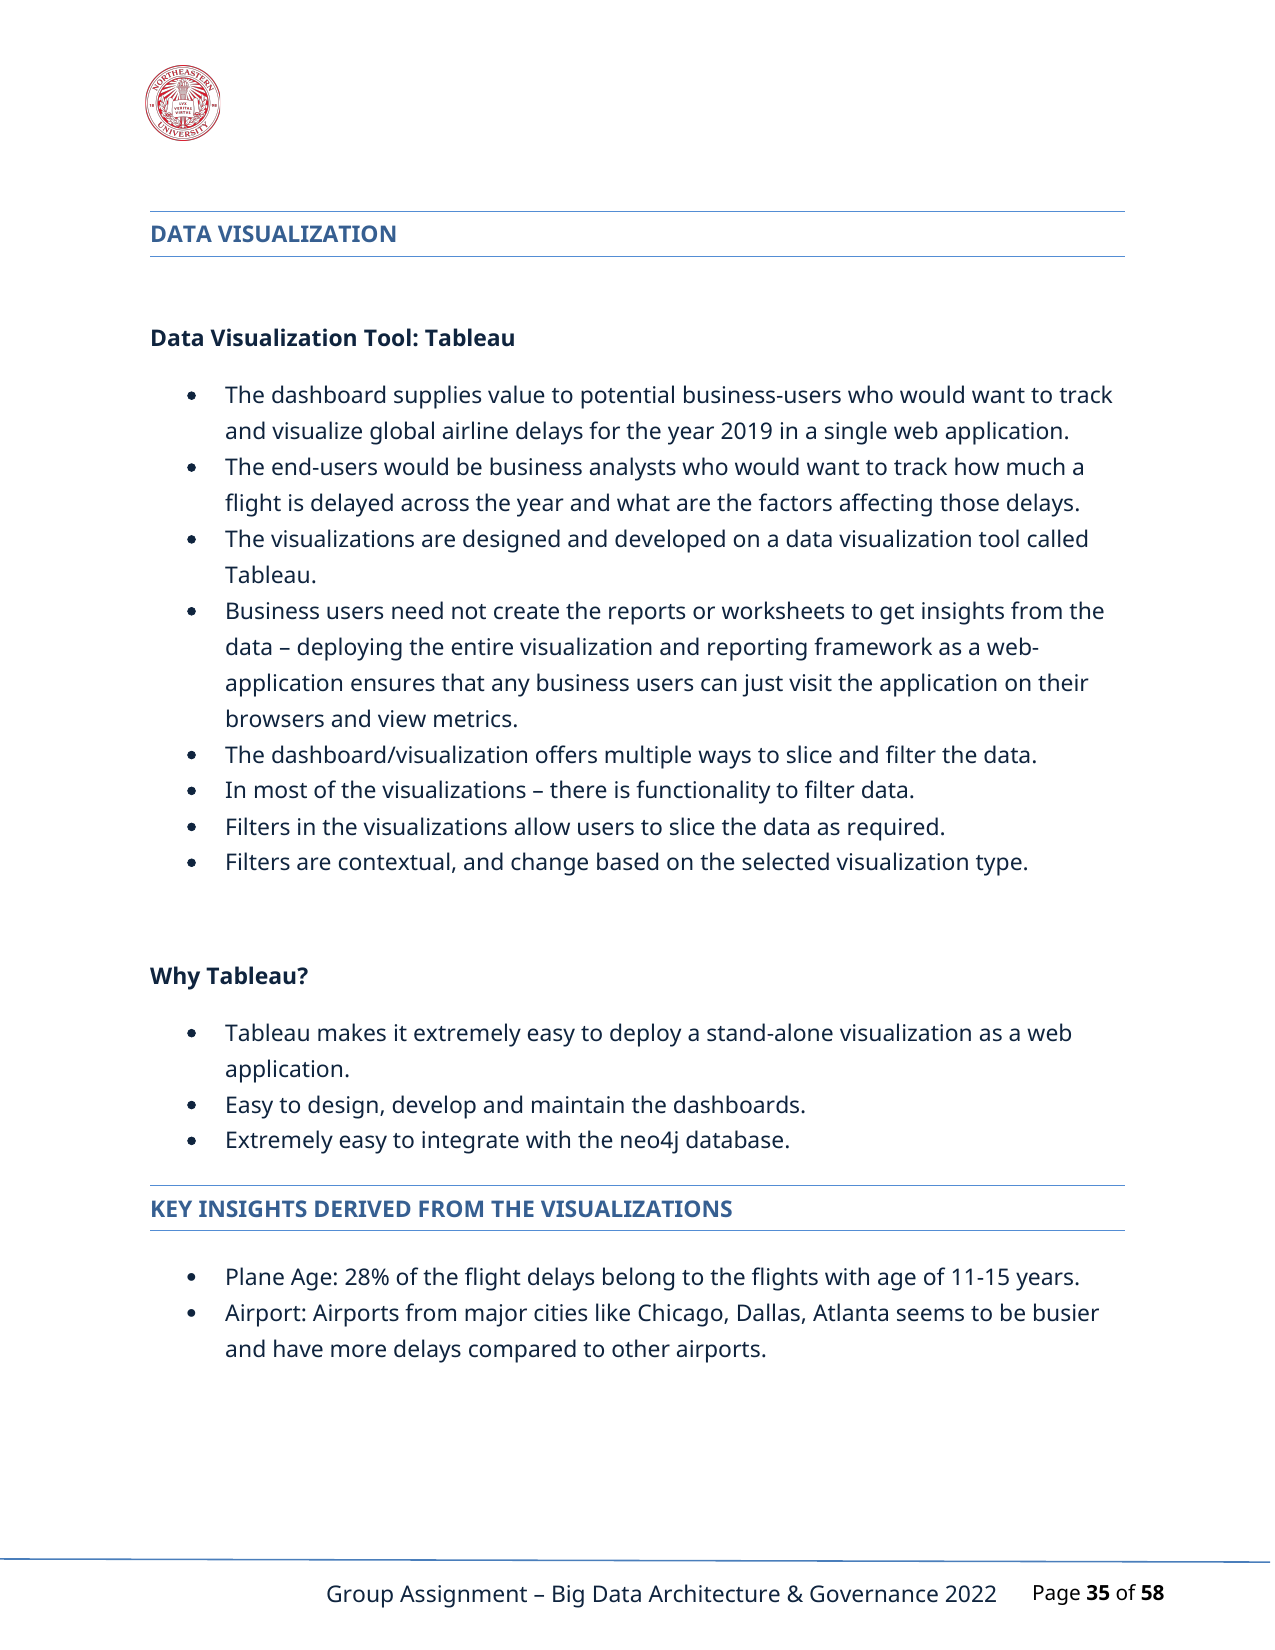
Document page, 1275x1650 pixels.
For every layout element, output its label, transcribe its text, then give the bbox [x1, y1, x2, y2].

list The end-users would be business analysts who would want to track how much a flight is delayed across the year and what are the factors affecting those delays. [187, 451, 1125, 518]
subtitle key insights derived from the visualizations [150, 1186, 1125, 1230]
list The dashboard supplies value to potential business-users who would want to track and visualize global airline delays for the year 2019 in a single web application. [187, 379, 1125, 446]
list Extremely easy to integrate with the neo4j database. [187, 1124, 1125, 1156]
text Data Visualization Tool: Tableau [150, 286, 1125, 354]
list Airport: Airports from major cities like Chicago, Dallas, Atlanta seems to be busier and have more delays compared to other airports. [187, 1297, 1125, 1364]
picture [145, 65, 221, 141]
list Filters in the visualizations allow users to slice the data as required. [187, 810, 1125, 842]
list Filters are contextual, and change based on the selected visualization type. [187, 846, 1125, 878]
text Why Tableau? [150, 960, 1125, 991]
list In most of the visualizations – there is functionality to filter data. [187, 774, 1125, 806]
list Plane Age: 28% of the flight delays belong to the flights with age of 11-15 years. [187, 1261, 1125, 1292]
list Easy to design, develop and maintain the dashboards. [187, 1088, 1125, 1120]
list Business users need not create the reports or worksheets to get insights from the data – deploying the entire visualization and reporting framework as a web-application ensures that any business users can just visit the application on their browsers and view metrics. [187, 595, 1125, 734]
list The dashboard/visualization offers multiple ways to slice and filter the data. [187, 738, 1125, 770]
list The visualizations are designed and developed on a data visualization tool called Tableau. [187, 523, 1125, 590]
subtitle Data visualization [150, 212, 1125, 256]
list Tableau makes it extremely easy to deploy a stand-alone visualization as a web application. [187, 1017, 1125, 1084]
